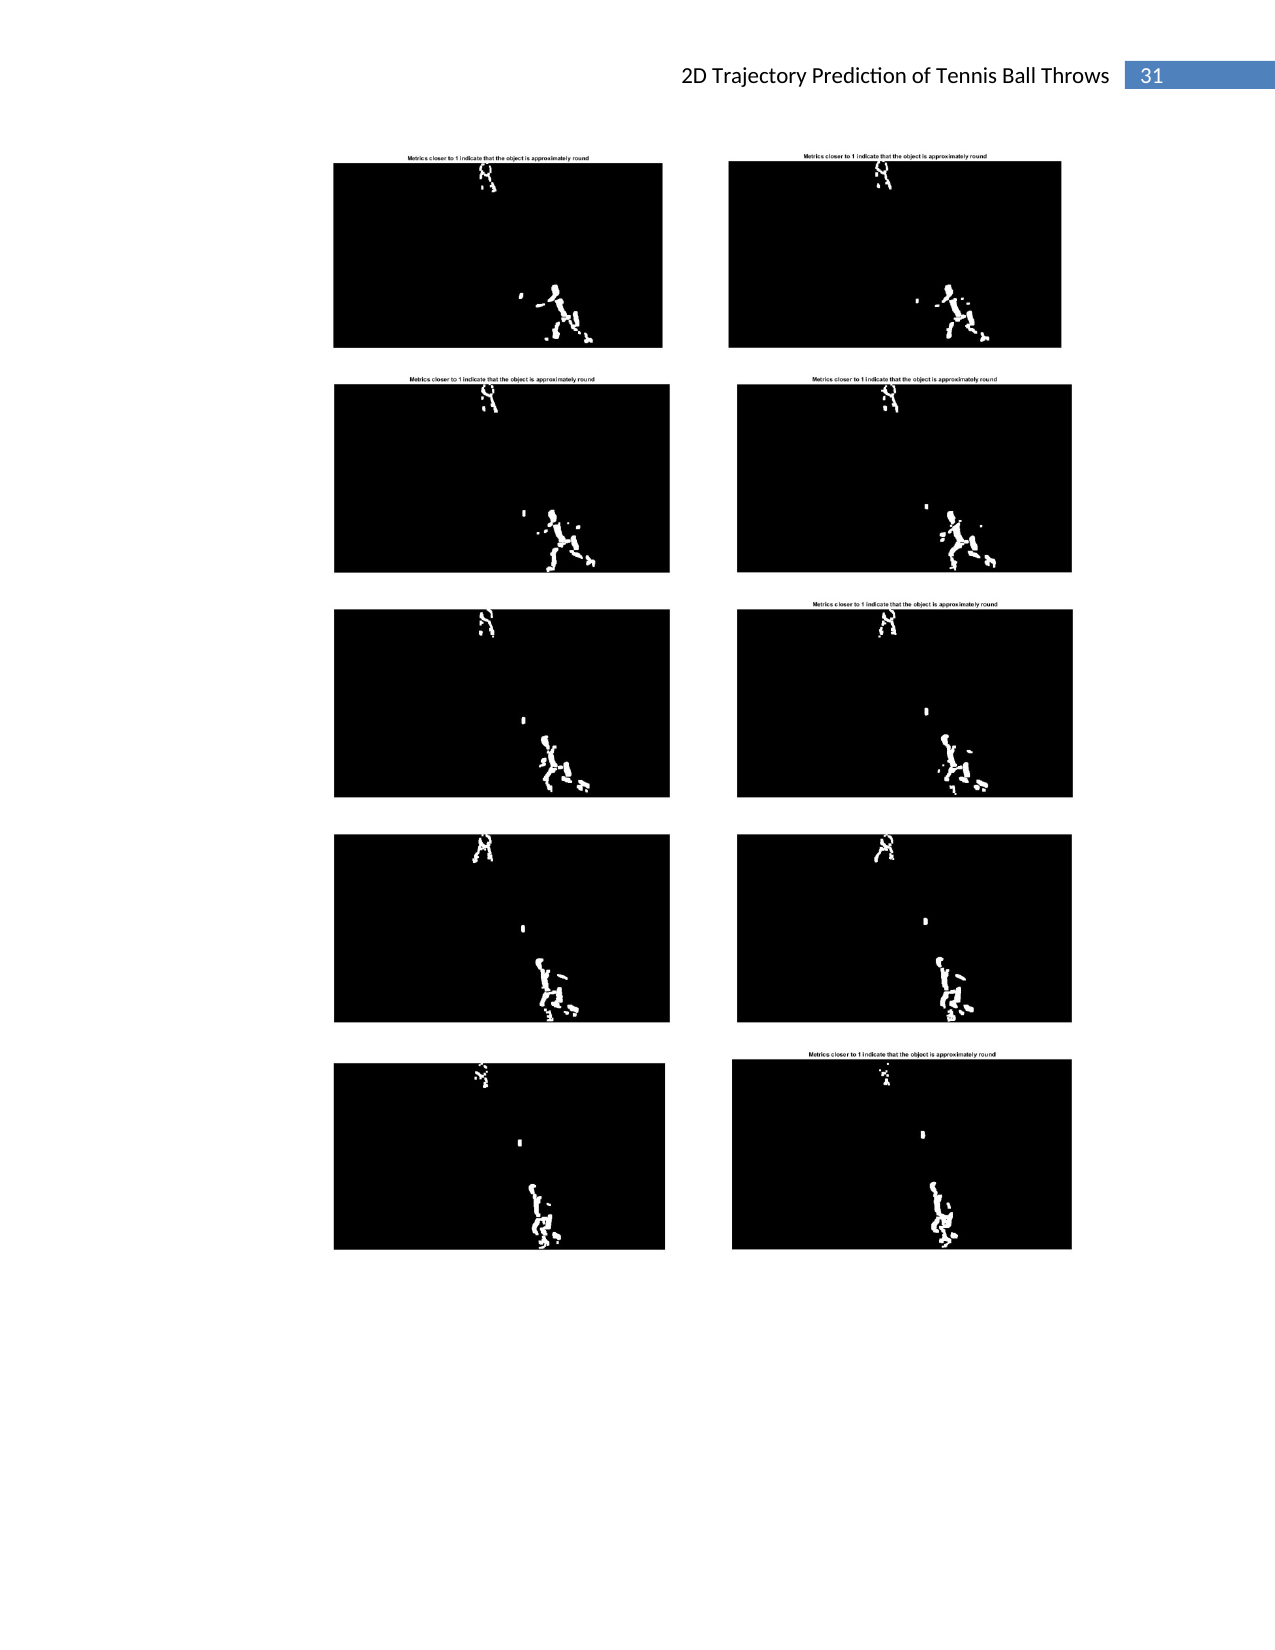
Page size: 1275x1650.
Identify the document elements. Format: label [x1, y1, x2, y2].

picture [300, 150, 1107, 1275]
